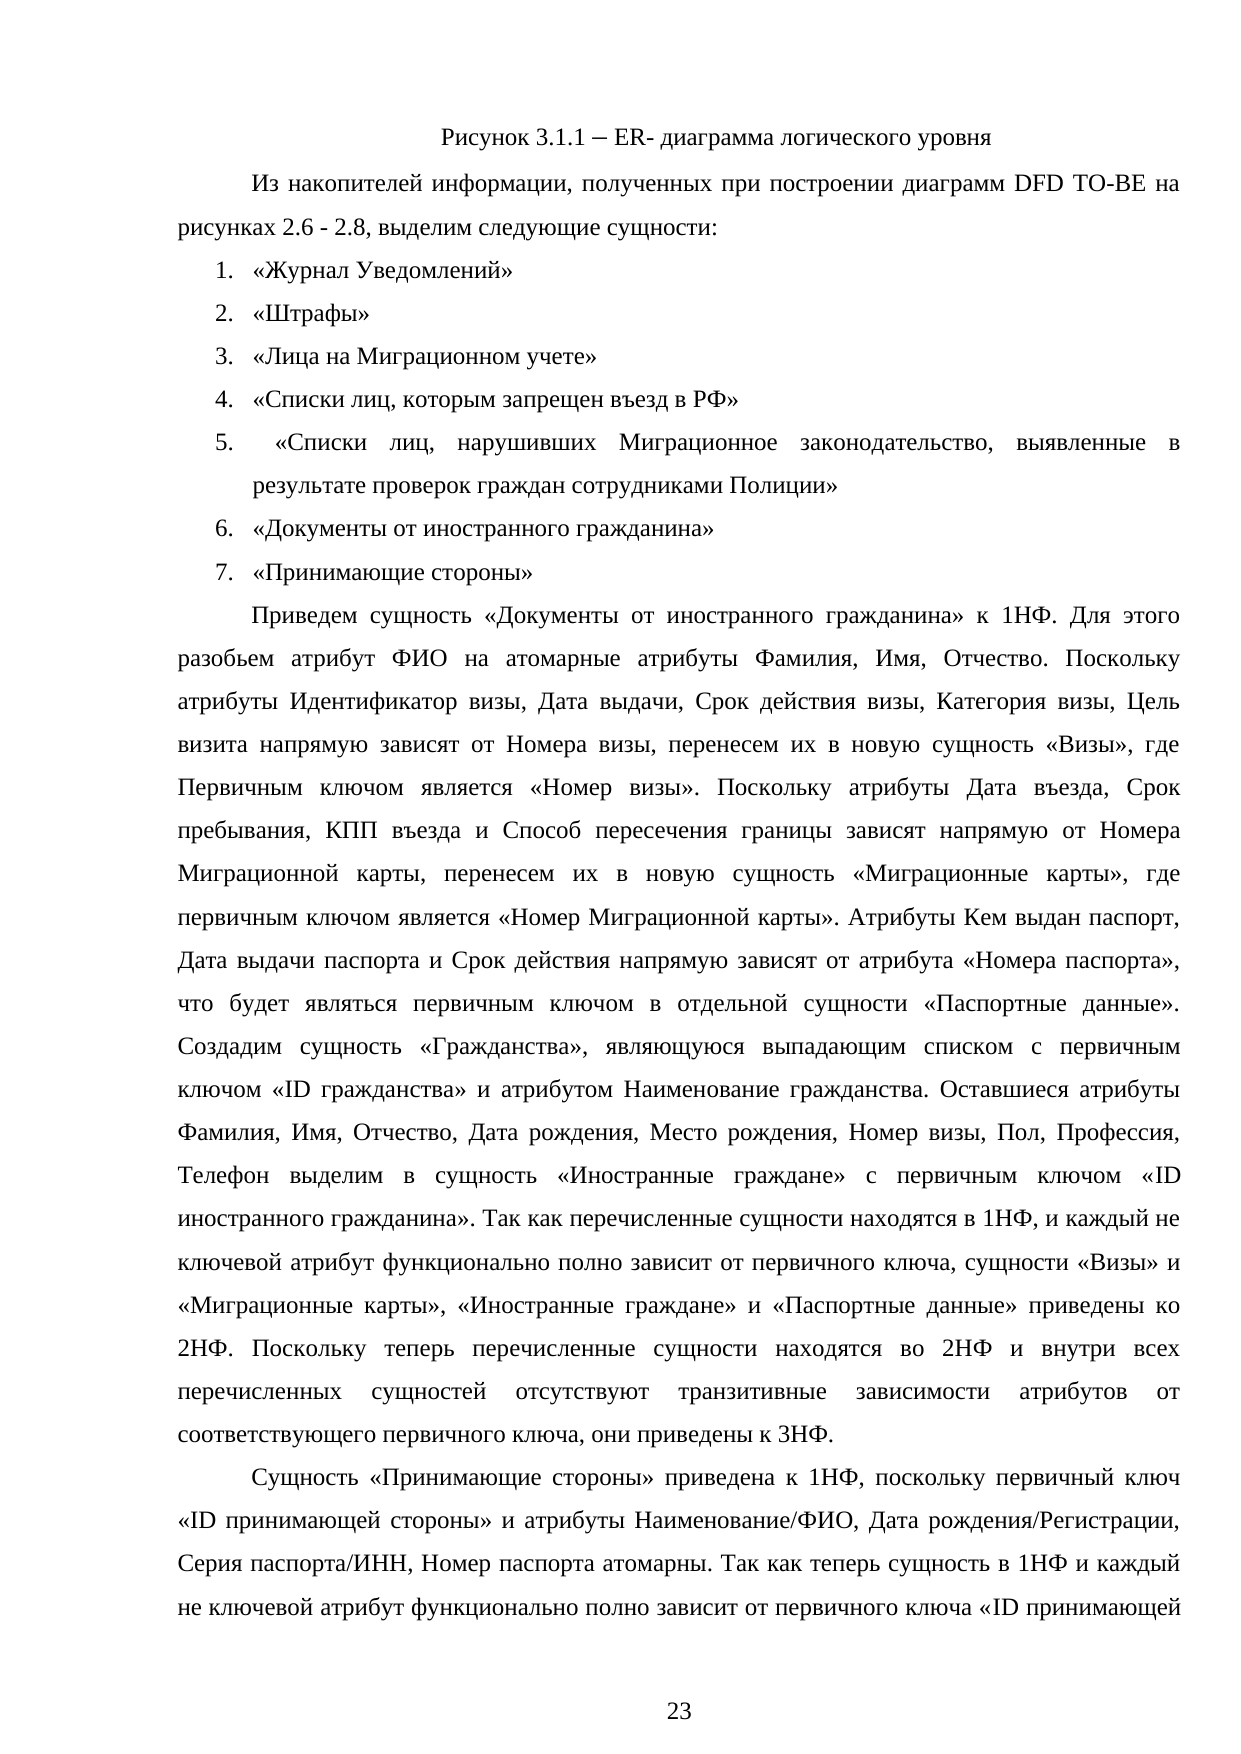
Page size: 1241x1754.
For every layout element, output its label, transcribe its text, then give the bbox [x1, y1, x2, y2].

list «Штрафы» [215, 298, 1181, 327]
list «Списки лиц, которым запрещен въезд в РФ» [215, 384, 1181, 413]
text Рисунок 3.1.1 – ER- диаграмма логического уровня [177, 118, 1181, 152]
list «Принимающие стороны» [215, 557, 1181, 585]
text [177, 1462, 1181, 1620]
list «Документы от иностранного гражданина» [215, 513, 1181, 542]
list «Журнал Уведомлений» [215, 255, 1181, 283]
list «Лица на Миграционном учете» [215, 341, 1181, 370]
text Из накопителей информации, полученных при построении диаграмм DFD TO-BE на рисунках 2.6 - 2.8, выделим следующие сущности: [177, 168, 1181, 240]
list «Списки лиц, нарушивших Миграционное законодательство, выявленные в результате проверок граждан сотрудниками Полиции» [215, 427, 1181, 499]
text Приведем сущность «Документы от иностранного гражданина» к 1НФ. Для этого разобьем атрибут ФИО на атомарные атрибуты Фамилия, Имя, Отчество. Поскольку атрибуты Идентификатор визы, Дата выдачи, Срок действия визы, Категория визы, Цель визита напрямую зависят от Номера визы, перенесем их в новую сущность «Визы», где Первичным ключом является «Номер визы». Поскольку атрибуты Дата въезда, Срок пребывания, КПП въезда и Способ пересечения границы зависят напрямую от Номера Миграционной карты, перенесем их в новую сущность «Миграционные карты», где первичным ключом является «Номер Миграционной карты». Атрибуты Кем выдан паспорт, Дата выдачи паспорта и Срок действия напрямую зависят от атрибута «Номера паспорта», что будет являться первичным ключом в отдельной сущности «Паспортные данные». Создадим сущность «Гражданства», являющуюся выпадающим списком с первичным ключом «ID гражданства» и атрибутом Наименование гражданства. Оставшиеся атрибуты Фамилия, Имя, Отчество, Дата рождения, Место рождения, Номер визы, Пол, Профессия, Телефон выделим в сущность «Иностранные граждане» с первичным ключом «ID иностранного гражданина». Так как перечисленные сущности находятся в 1НФ, и каждый не ключевой атрибут функционально полно зависит от первичного ключа, сущности «Визы» и «Миграционные карты», «Иностранные граждане» и «Паспортные данные» приведены ко 2НФ. Поскольку теперь перечисленные сущности находятся во 2НФ и внутри всех перечисленных сущностей отсутствуют транзитивные зависимости атрибутов от соответствующего первичного ключа, они приведены к 3НФ. [177, 600, 1181, 1448]
